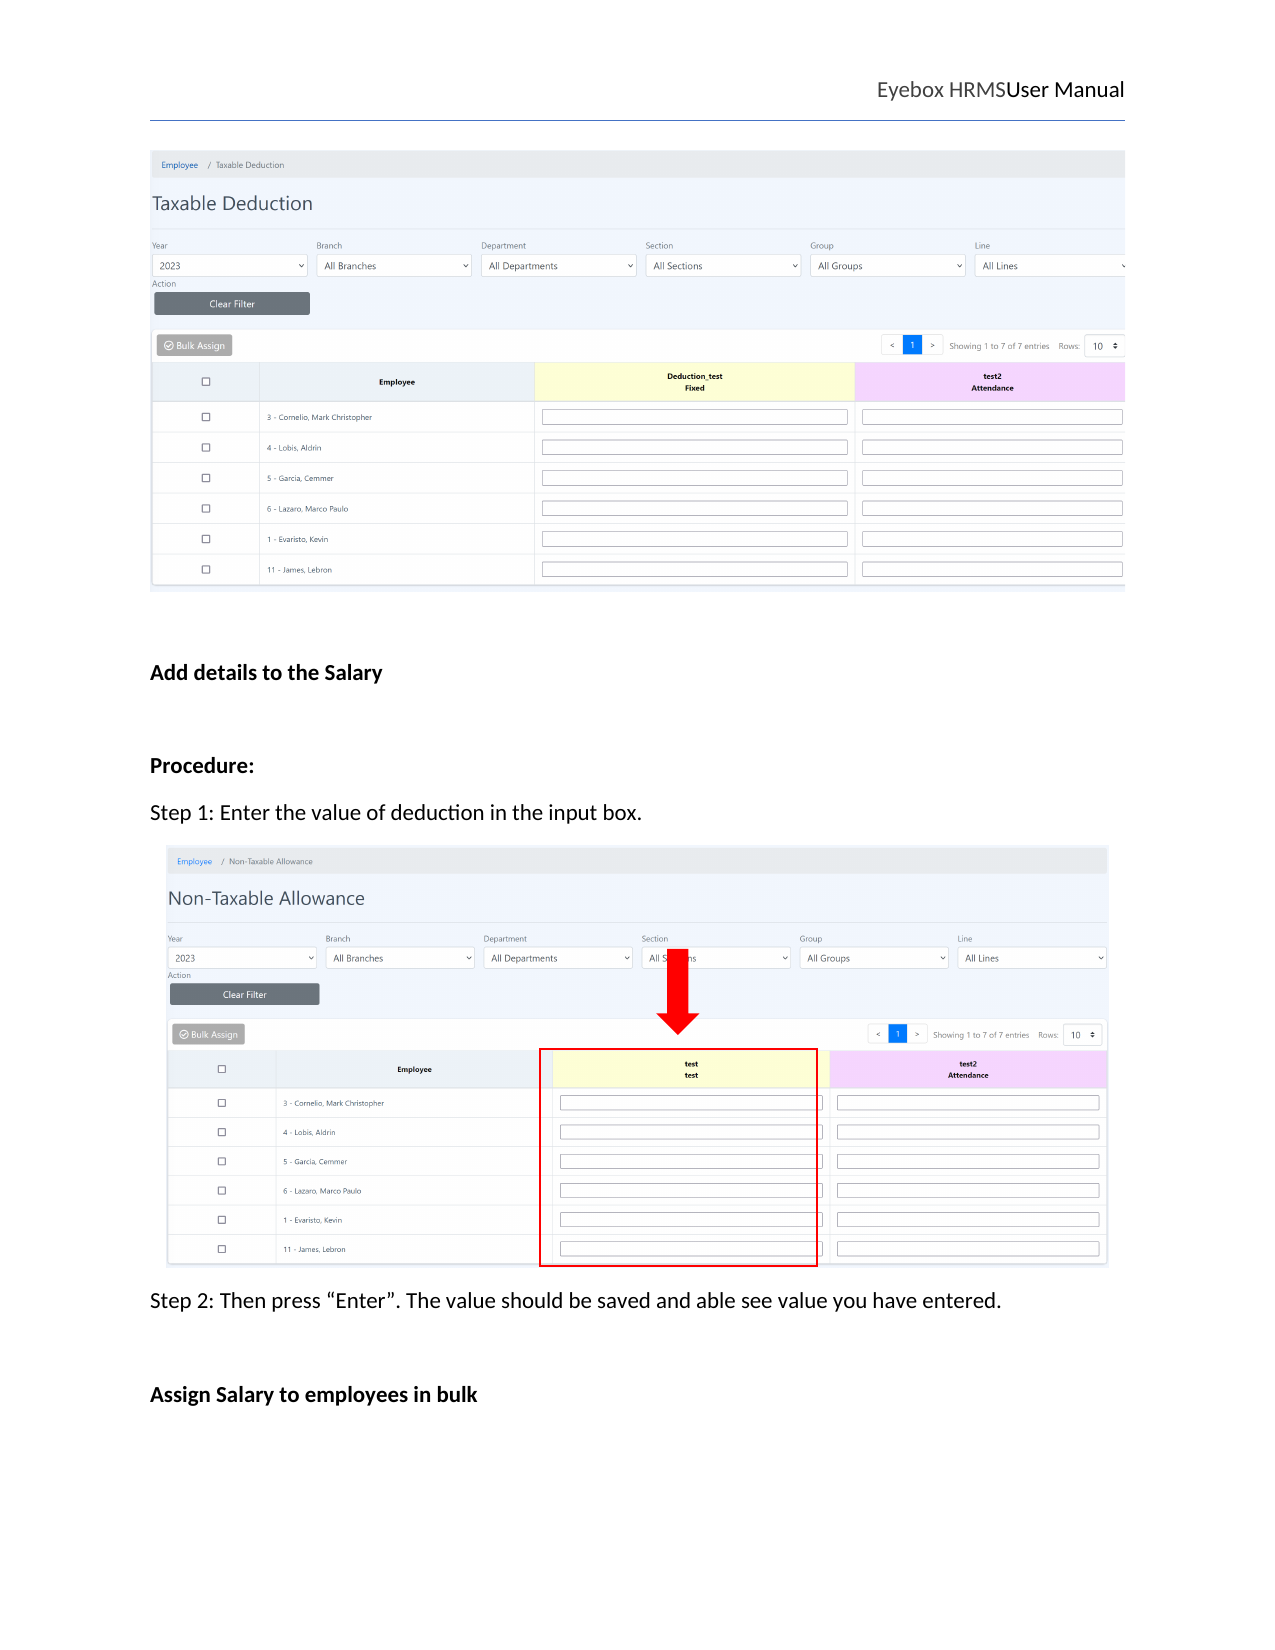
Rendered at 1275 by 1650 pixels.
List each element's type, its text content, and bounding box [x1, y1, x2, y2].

picture [150, 150, 1125, 592]
text Assign Salary to employees in bulk [150, 1380, 1125, 1408]
text Procedure: [150, 751, 1125, 779]
text Step 2: Then press “Enter”. The value should be saved and able see value you have entered. [150, 1287, 1125, 1314]
text Step 1: Enter the value of deduction in the input box. [150, 798, 1125, 826]
text Add details to the Salary [150, 658, 1125, 686]
picture [166, 845, 1109, 1268]
